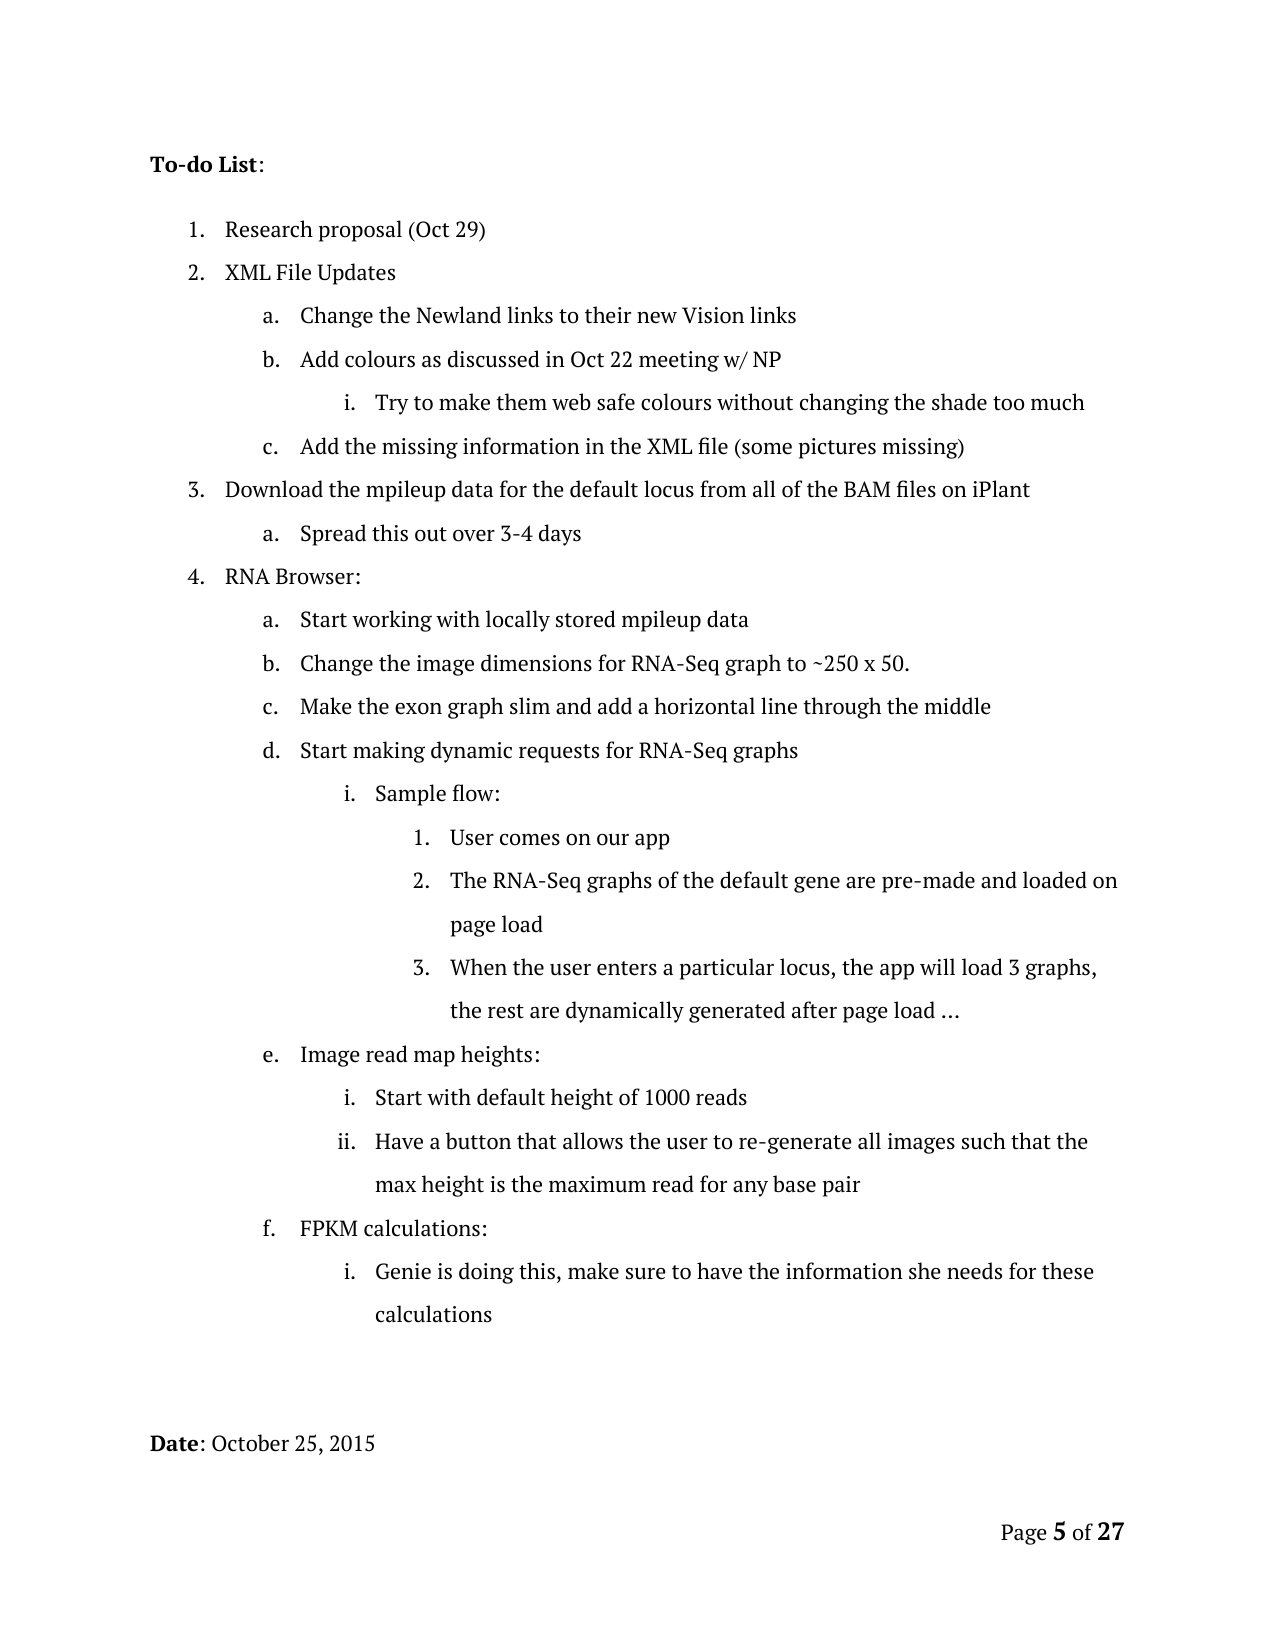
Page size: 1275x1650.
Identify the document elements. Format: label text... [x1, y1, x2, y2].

list Make the exon graph slim and add a horizontal line through the middle [262, 692, 1125, 721]
list Add colours as discussed in Oct 22 meeting w/ NP [262, 344, 1125, 373]
text Date: October 25, 2015 [150, 1429, 1125, 1458]
list When the user enters a particular locus, the app will load 3 graphs, the rest are dynamically generated after page load … [412, 953, 1125, 1025]
list Start making dynamic requests for RNA-Seq graphs [262, 736, 1125, 764]
list Image read map heights: [262, 1039, 1125, 1068]
list Spread this out over 3-4 days [262, 518, 1125, 547]
list Try to make them web safe colours without changing the shade too much [356, 388, 1125, 417]
list Research proposal (Oct 29) [187, 214, 1125, 243]
list The RNA-Seq graphs of the default gene are pre-made and loaded on page load [412, 866, 1125, 938]
list XML File Updates [187, 258, 1125, 287]
list Start with default height of 1000 reads [356, 1083, 1125, 1112]
list Have a button that allows the user to re-generate all images such that the max height is the maximum read for any base pair [356, 1126, 1125, 1199]
list User comes on our app [412, 822, 1125, 851]
list RNA Browser: [187, 562, 1125, 591]
text To-do List: [150, 150, 1125, 179]
list Start working with locally stored mpileup data [262, 605, 1125, 634]
list Change the Newland links to their new Vision links [262, 301, 1125, 330]
list Download the mpileup data for the default locus from all of the BAM files on iPlant [187, 475, 1125, 504]
list Genie is doing this, make sure to have the information she needs for these calculations [356, 1257, 1125, 1329]
list Change the image dimensions for RNA-Seq graph to ~250 x 50. [262, 649, 1125, 678]
list FPKM calculations: [262, 1213, 1125, 1242]
list Sample flow: [356, 779, 1125, 808]
list Add the missing information in the XML file (some pictures missing) [262, 431, 1125, 460]
